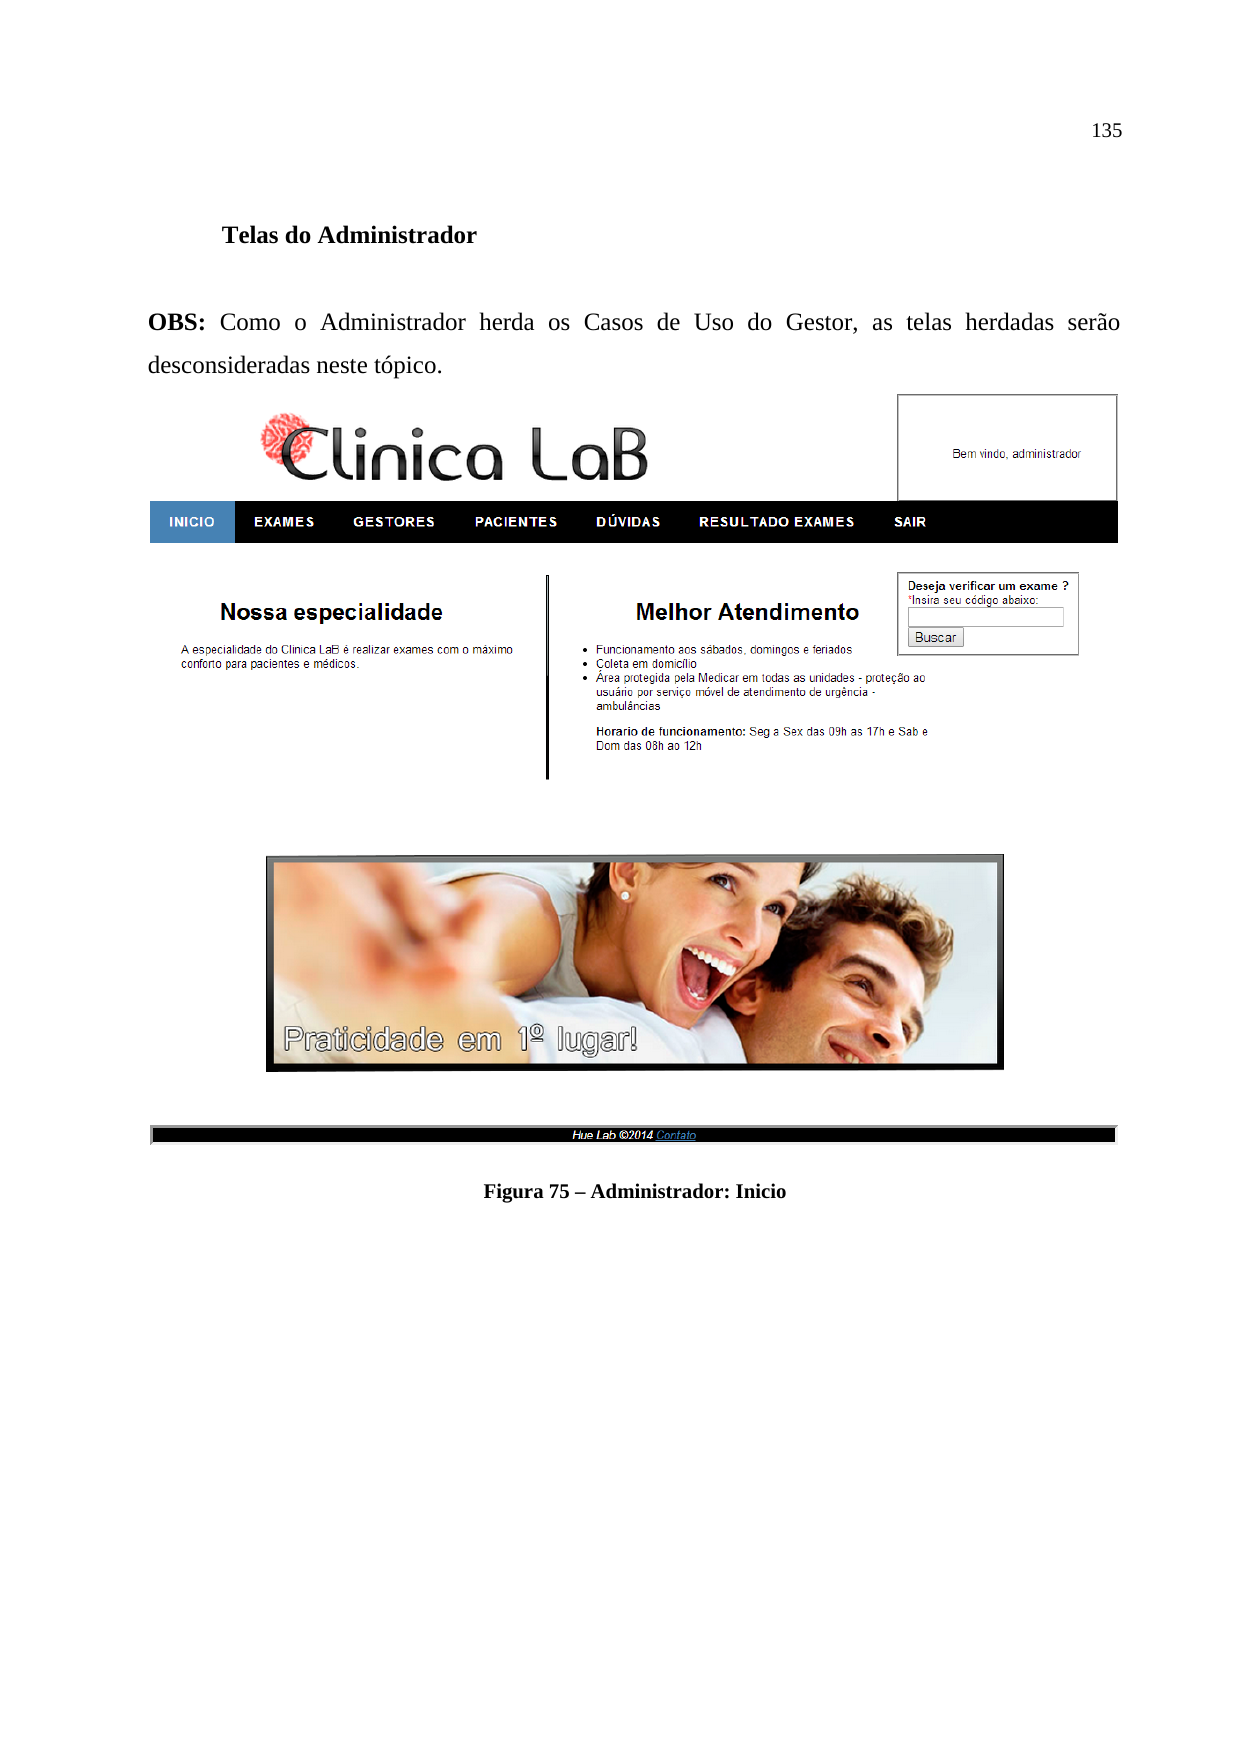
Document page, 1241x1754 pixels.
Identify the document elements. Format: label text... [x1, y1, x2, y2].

text Telas do Administrador [222, 220, 1122, 249]
text OBS: Como o Administrador herda os Casos de Uso do Gestor, as telas herdadas serão desconsideradas neste tópico. [148, 307, 1122, 378]
picture [148, 392, 1122, 1153]
